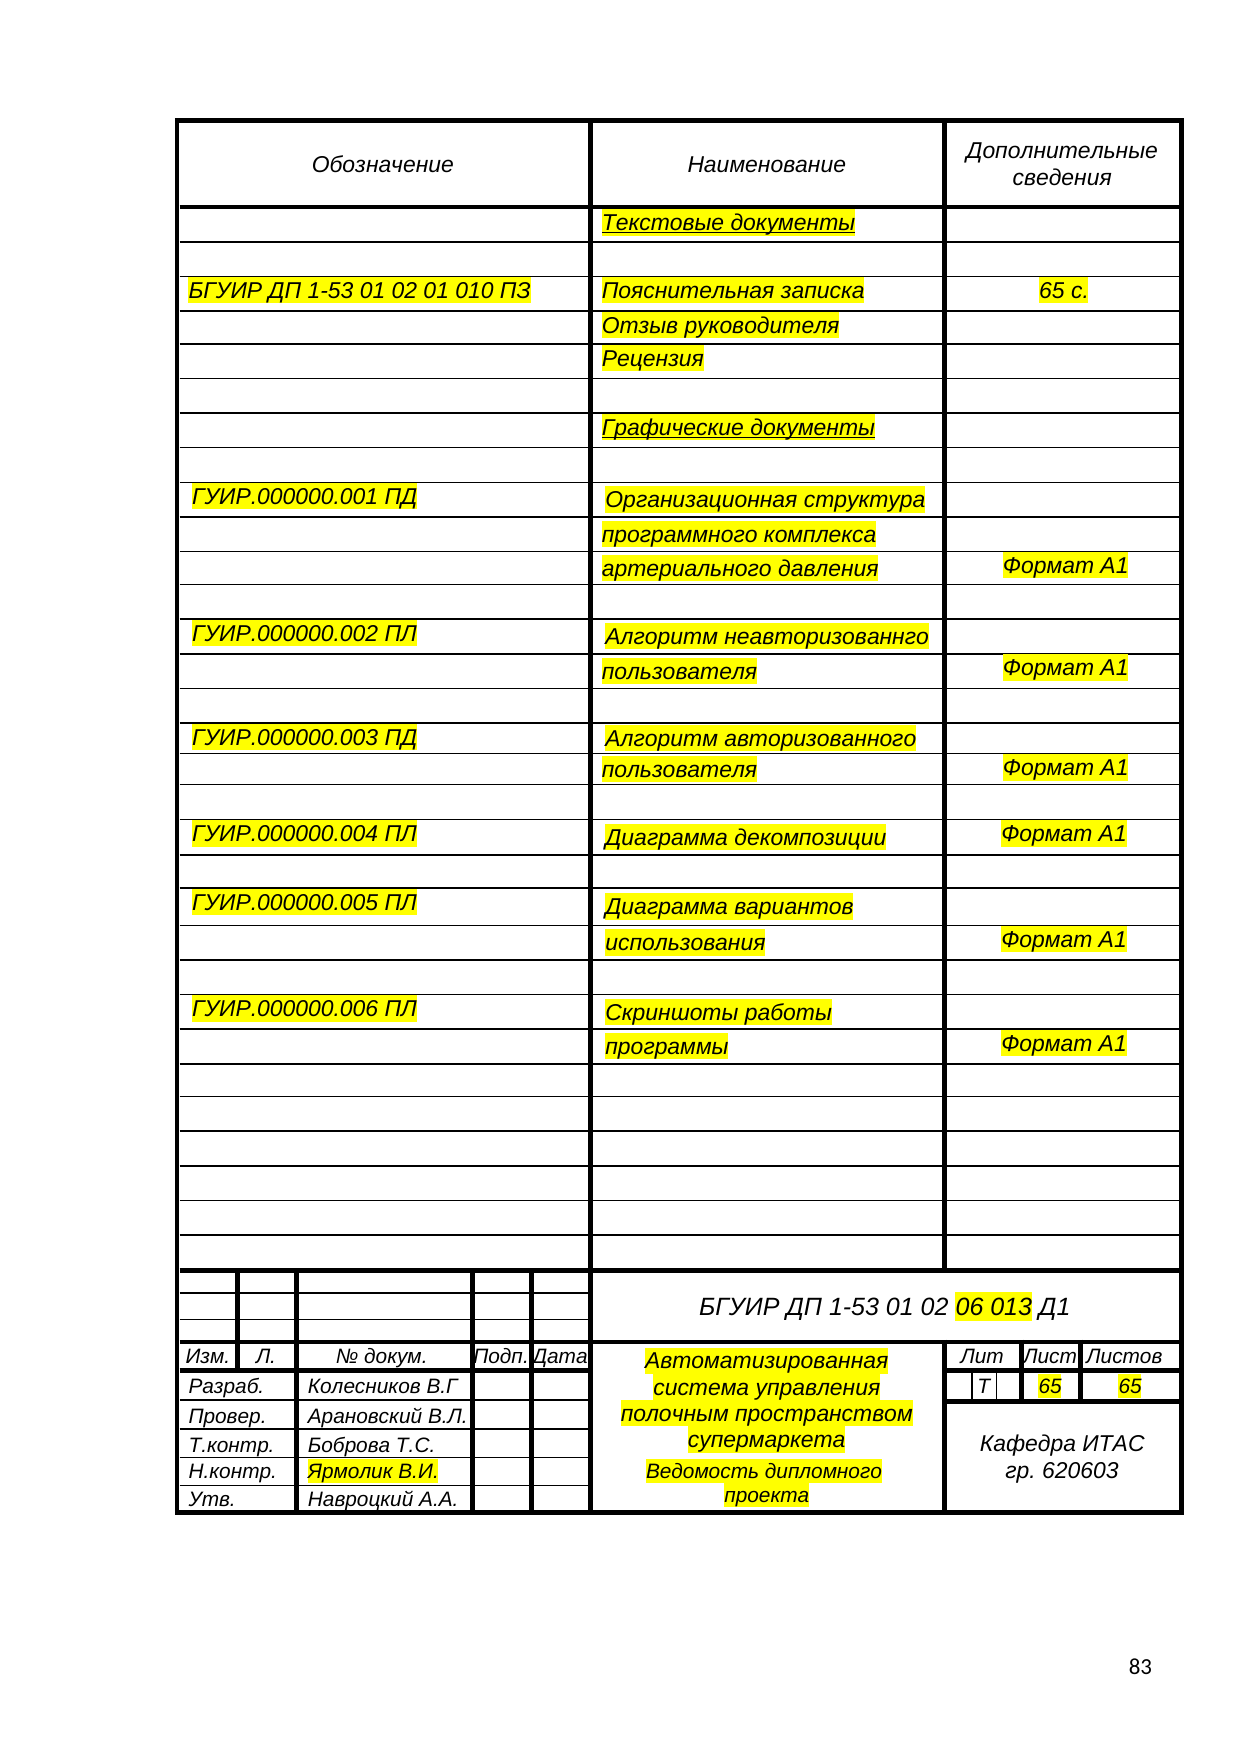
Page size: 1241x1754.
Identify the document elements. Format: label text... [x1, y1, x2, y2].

table_cell [179, 855, 588, 887]
table_cell [947, 785, 1179, 819]
table_cell [947, 585, 1179, 618]
table_cell [179, 654, 588, 687]
table_cell Листов [1083, 1344, 1179, 1368]
table_cell пользователя [593, 655, 942, 687]
table_cell программного комплекса [593, 518, 942, 551]
table_cell [593, 379, 942, 412]
table_cell [593, 689, 942, 722]
table_cell Т [973, 1373, 996, 1399]
table_cell [947, 414, 1179, 447]
table_cell Т.контр. [179, 1429, 294, 1456]
table_cell Ярмолик В.И. [299, 1458, 470, 1485]
table_cell [179, 1029, 588, 1063]
table_cell Изм. [179, 1341, 235, 1368]
table_cell [947, 995, 1179, 1028]
table_cell Автоматизированная система управления полочным пространством супермаркета Ведомость дипломного проекта [593, 1344, 942, 1510]
table_cell [475, 1458, 529, 1485]
table_cell [593, 1167, 942, 1199]
table_cell [947, 1132, 1179, 1165]
table_cell [593, 856, 942, 887]
table_cell [534, 1401, 588, 1428]
table_cell [179, 1320, 235, 1339]
table_cell [179, 585, 588, 618]
table_cell Пояснительная записка [593, 277, 942, 310]
table_cell [179, 785, 588, 819]
table_cell [179, 1201, 588, 1234]
table_cell [593, 1201, 942, 1234]
table_cell [179, 552, 588, 584]
table_cell [240, 1320, 294, 1339]
table_cell Формат А1 [947, 552, 1179, 584]
table_cell Рецензия [593, 345, 942, 378]
table_cell [947, 1065, 1179, 1096]
table_cell [593, 585, 942, 618]
table_cell [593, 961, 942, 994]
table_cell [179, 517, 588, 551]
table_cell [475, 1273, 529, 1292]
table_cell Лист [1024, 1344, 1078, 1368]
table_cell [179, 242, 588, 276]
table_cell Лит [947, 1344, 1019, 1368]
table_cell [299, 1294, 470, 1319]
table_cell [475, 1294, 529, 1319]
table_cell [240, 1273, 294, 1292]
table_cell Дата [534, 1344, 588, 1368]
table_cell Кафедра ИТАС гр. 620603 [947, 1404, 1179, 1510]
table_cell [593, 1097, 942, 1130]
table_cell БГУИР ДП 1-53 01 02 06 013 Д1 [593, 1273, 1179, 1339]
table_cell [179, 448, 588, 481]
table_cell Формат А1 [947, 926, 1179, 959]
table_cell [947, 961, 1179, 994]
table_cell [593, 243, 942, 276]
table_cell Л. [240, 1344, 294, 1368]
table_cell № докум. [299, 1344, 470, 1368]
table_cell [947, 518, 1179, 551]
table_cell Диаграмма декомпозиции [593, 820, 942, 854]
table_cell [593, 1065, 942, 1096]
table_cell Алгоритм авторизованного [593, 724, 942, 753]
table_cell [240, 1294, 294, 1319]
table_cell артериального давления [593, 552, 942, 584]
table_cell ГУИР.000000.006 ПЛ [179, 995, 588, 1028]
table_cell [947, 312, 1179, 343]
table_cell Графические документы [593, 414, 942, 447]
table_cell [475, 1373, 529, 1399]
table_cell [593, 1132, 942, 1165]
table_cell [534, 1458, 588, 1485]
table_cell [179, 1131, 588, 1165]
table_cell Формат А1 [947, 655, 1179, 687]
table_cell [299, 1320, 470, 1339]
table_cell [997, 1373, 1019, 1399]
table_cell Формат А1 [947, 754, 1179, 783]
table_cell [947, 1201, 1179, 1234]
table_cell 65 [1083, 1373, 1179, 1399]
table_cell [475, 1320, 529, 1339]
table_cell [947, 379, 1179, 412]
table_cell [947, 1167, 1179, 1199]
table_cell Формат А1 [947, 820, 1179, 854]
table_cell [179, 960, 588, 994]
table_cell [179, 1269, 235, 1292]
table_cell [179, 1064, 588, 1096]
table_cell [947, 483, 1179, 516]
table_cell [534, 1320, 588, 1339]
table_cell использования [593, 926, 942, 959]
table_cell [947, 1097, 1179, 1130]
table_cell [947, 448, 1179, 481]
table_cell [179, 311, 588, 343]
table_cell [179, 754, 588, 783]
table_cell 65 [1024, 1373, 1078, 1399]
table_cell [534, 1486, 588, 1510]
table_cell Утв. [179, 1486, 294, 1510]
table_cell [179, 344, 588, 378]
table_cell Формат А1 [947, 1030, 1179, 1063]
table_cell [947, 856, 1179, 887]
table_cell Арановский В.Л. [299, 1401, 470, 1428]
table_cell Разраб. [179, 1369, 294, 1399]
table_cell [947, 689, 1179, 722]
table_cell БГУИР ДП 1-53 01 02 01 010 ПЗ [179, 277, 588, 310]
table_cell пользователя [593, 754, 942, 783]
table_cell 65 с. [947, 277, 1179, 310]
table_cell [534, 1373, 588, 1399]
table_cell [947, 1373, 971, 1399]
table_cell Н.контр. [179, 1458, 294, 1485]
table_cell ГУИР.000000.003 ПД [179, 723, 588, 753]
table_cell Отзыв руководителя [593, 312, 942, 343]
table_cell [947, 724, 1179, 753]
table_header Дополнительные сведения [947, 123, 1179, 204]
table_cell [179, 689, 588, 722]
table_cell [947, 243, 1179, 276]
table_cell программы [593, 1030, 942, 1063]
table_cell [947, 620, 1179, 653]
table_cell [179, 413, 588, 447]
table_cell [947, 345, 1179, 378]
table_cell [179, 1235, 588, 1268]
table_cell [179, 1166, 588, 1199]
table_cell Колесников В.Г [299, 1373, 470, 1399]
table_cell ГУИР.000000.001 ПД [179, 483, 588, 516]
table_cell ГУИР.000000.002 ПЛ [179, 619, 588, 653]
table_cell ГУИР.000000.005 ПЛ [179, 888, 588, 924]
table_cell [475, 1430, 529, 1456]
table_cell [179, 926, 588, 959]
table_cell [534, 1294, 588, 1319]
table_header Наименование [593, 123, 942, 204]
table_cell [947, 889, 1179, 924]
table_cell Организационная структура [593, 483, 942, 516]
table_cell [947, 1236, 1179, 1268]
table_cell Диаграмма вариантов [593, 889, 942, 924]
table_cell [179, 379, 588, 412]
table_cell Навроцкий А.А. [299, 1486, 470, 1510]
table_cell Подп. [475, 1344, 529, 1368]
table_cell Боброва Т.С. [299, 1430, 470, 1456]
table_cell [593, 785, 942, 819]
table_cell [947, 209, 1179, 241]
table_cell Алгоритм неавторизованнго [593, 620, 942, 653]
table_cell [179, 1293, 235, 1319]
table_cell [534, 1273, 588, 1292]
table_cell ГУИР.000000.004 ПЛ [179, 820, 588, 854]
table_cell [534, 1430, 588, 1456]
table_cell Провер. [179, 1400, 294, 1428]
table_cell [179, 206, 588, 241]
table_cell [475, 1486, 529, 1510]
table_cell [299, 1273, 470, 1292]
table_cell [179, 1097, 588, 1130]
table_header Обозначение [179, 123, 588, 204]
table_cell [475, 1401, 529, 1428]
table_cell Скриншоты работы [593, 995, 942, 1028]
table_cell Текстовые документы [593, 209, 942, 241]
table_cell [593, 1236, 942, 1268]
table_cell [593, 448, 942, 481]
